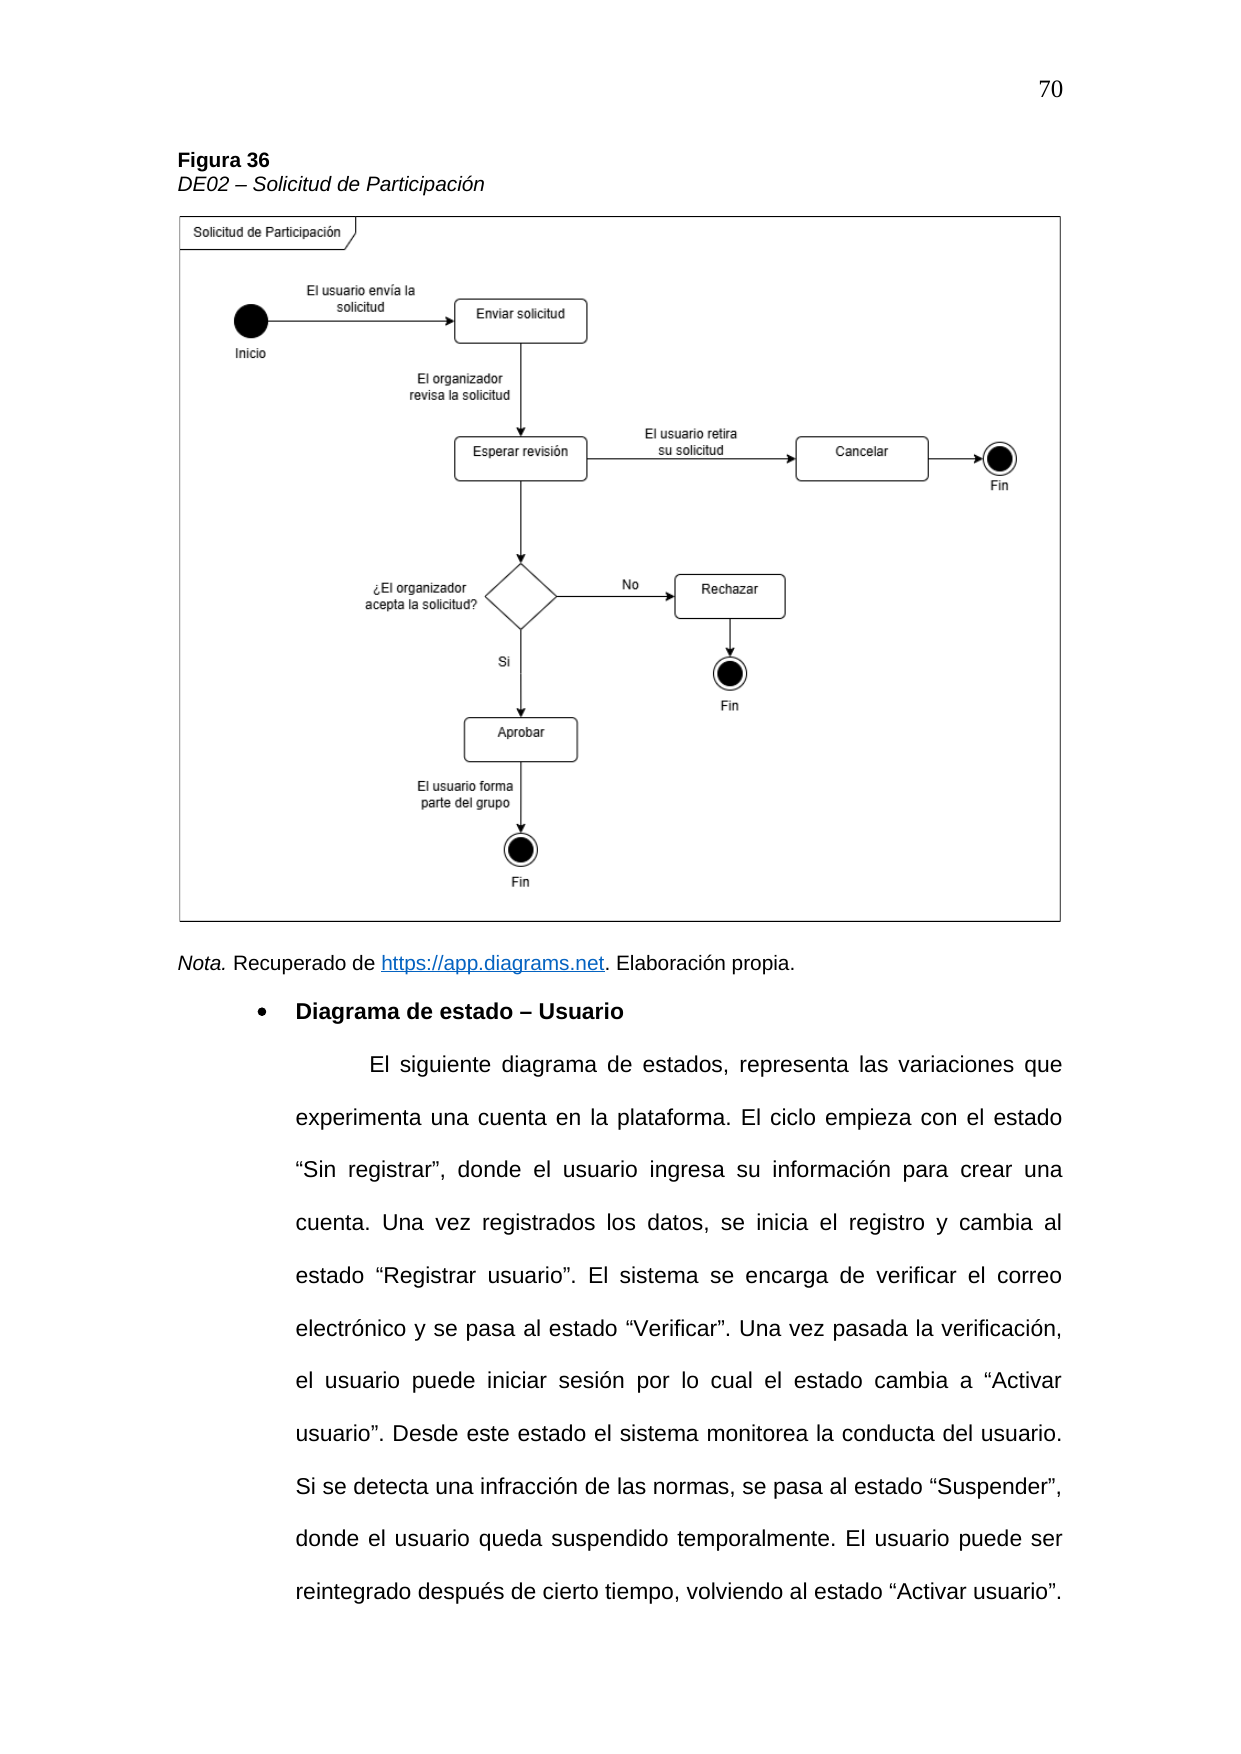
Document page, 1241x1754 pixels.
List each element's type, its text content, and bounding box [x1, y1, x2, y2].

list El siguiente diagrama de estados, representa las variaciones que experimenta una cuenta en la plataforma. El ciclo empieza con el estado “Sin registrar”, donde el usuario ingresa su información para crear una cuenta. Una vez registrados los datos, se inicia el registro y cambia al estado “Registrar usuario”. El sistema se encarga de verificar el correo electrónico y se pasa al estado “Verificar”. Una vez pasada la verificación, el usuario puede iniciar sesión por lo cual el estado cambia a “Activar usuario”. Desde este estado el sistema monitorea la conducta del usuario. Si se detecta una infracción de las normas, se pasa al estado “Suspender”, donde el usuario queda suspendido temporalmente. El usuario puede ser reintegrado después de cierto tiempo, volviendo al estado “Activar usuario”. [295, 1051, 1063, 1604]
picture [179, 216, 1061, 922]
text Figura 36 DE02 – Solicitud de Participación [177, 148, 1063, 196]
list Diagrama de estado – Usuario [258, 998, 1063, 1025]
text Nota. Recuperado de https://app.diagrams.net. Elaboración propia. [177, 950, 1063, 974]
